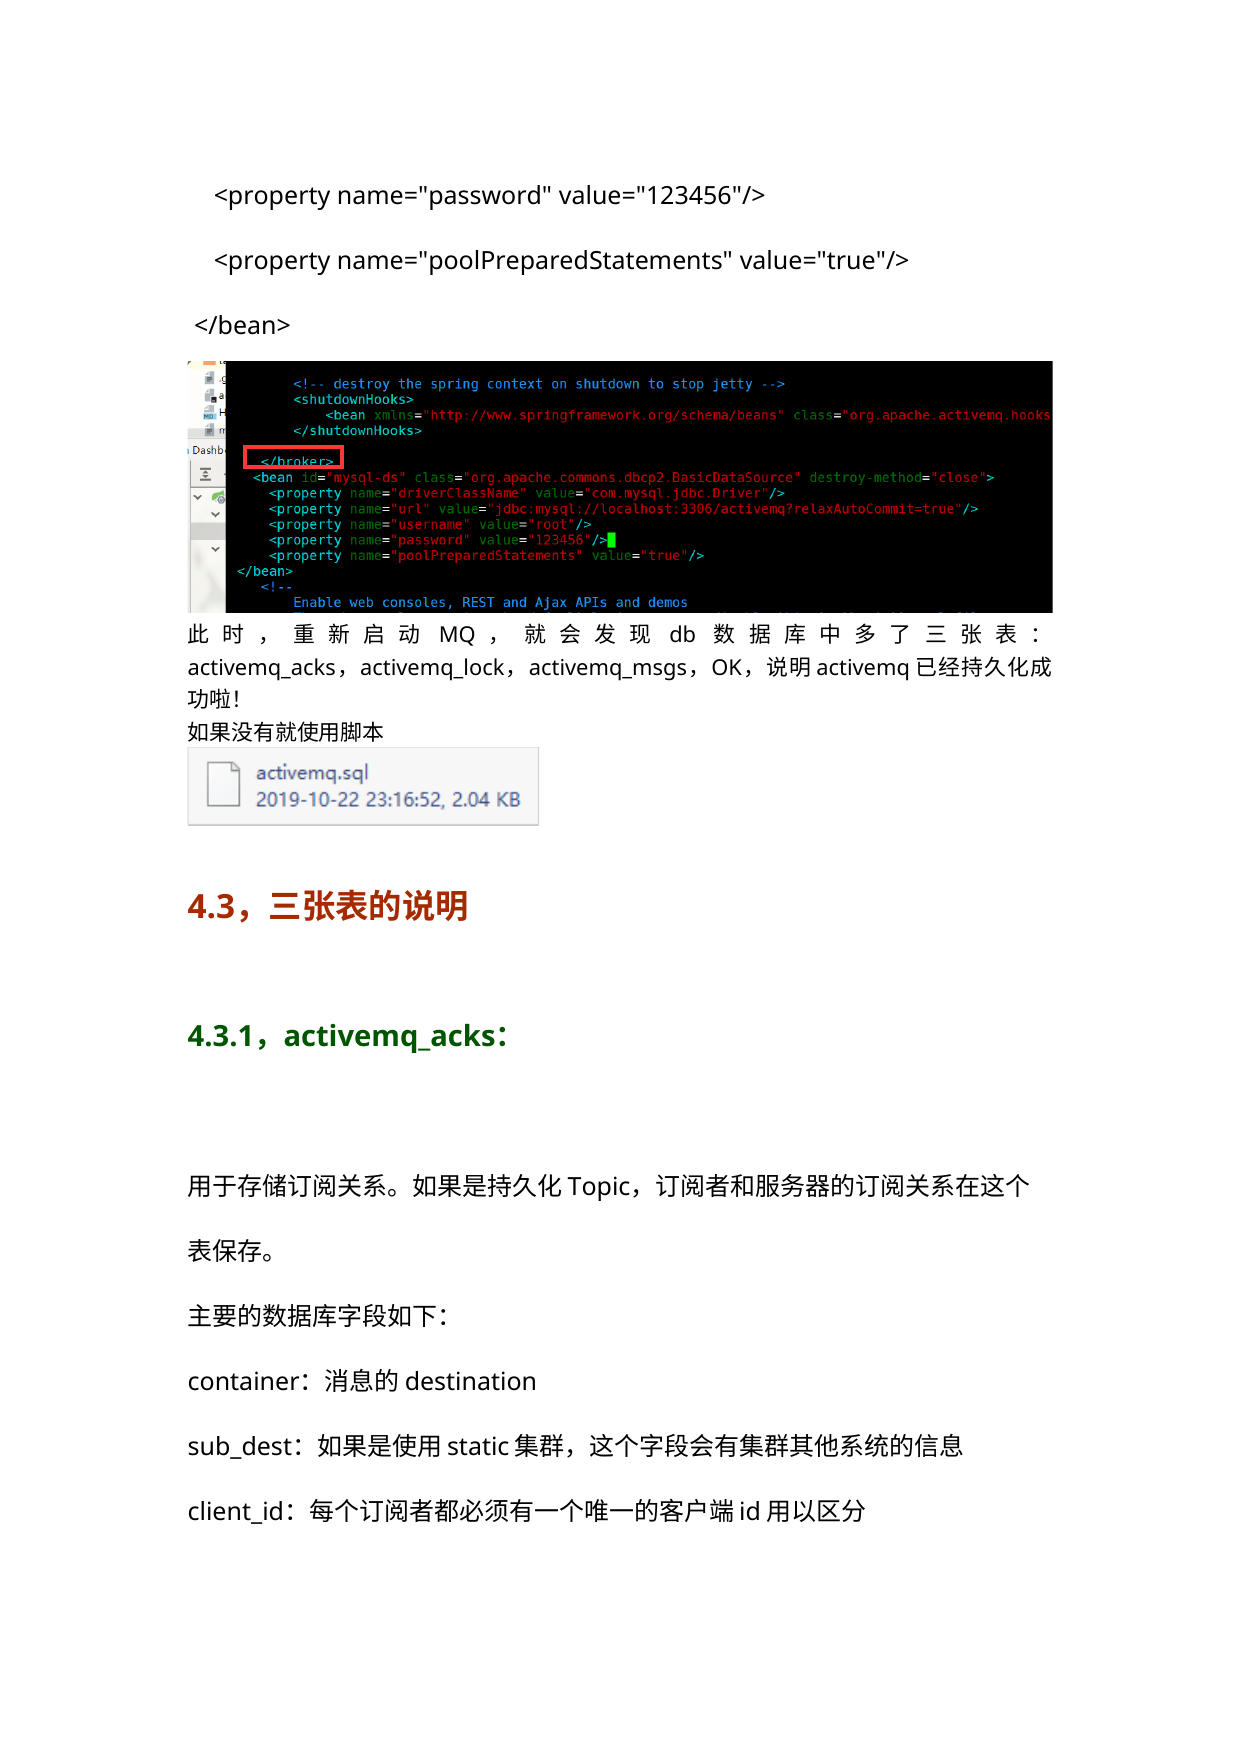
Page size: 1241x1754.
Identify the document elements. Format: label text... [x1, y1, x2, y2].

picture [187, 361, 1053, 613]
text </bean> [187, 292, 1053, 357]
text <property name="poolPreparedStatements" value="true"/> [187, 227, 1053, 292]
text 如果没有就使用脚本 [187, 714, 1053, 747]
text 主要的数据库字段如下： [187, 1282, 1053, 1347]
text container：消息的destination [187, 1347, 1053, 1412]
picture [187, 747, 540, 826]
subtitle 4.3，三张表的说明 [187, 872, 1053, 937]
text sub_dest：如果是使用static集群，这个字段会有集群其他系统的信息 [187, 1412, 1053, 1477]
text 此时，重新启动MQ，就会发现db数据库中多了三张表：activemq_acks，activemq_lock，activemq_msgs，OK，说明activemq已经持久化成功啦！ [187, 617, 1053, 714]
text client_id：每个订阅者都必须有一个唯一的客户端id用以区分 [187, 1477, 1053, 1542]
subtitle 4.3.1，activemq_acks： [187, 1001, 1053, 1066]
text <property name="password" value="123456"/> [187, 162, 1053, 227]
text 用于存储订阅关系。如果是持久化Topic，订阅者和服务器的订阅关系在这个表保存。 [187, 1152, 1053, 1282]
